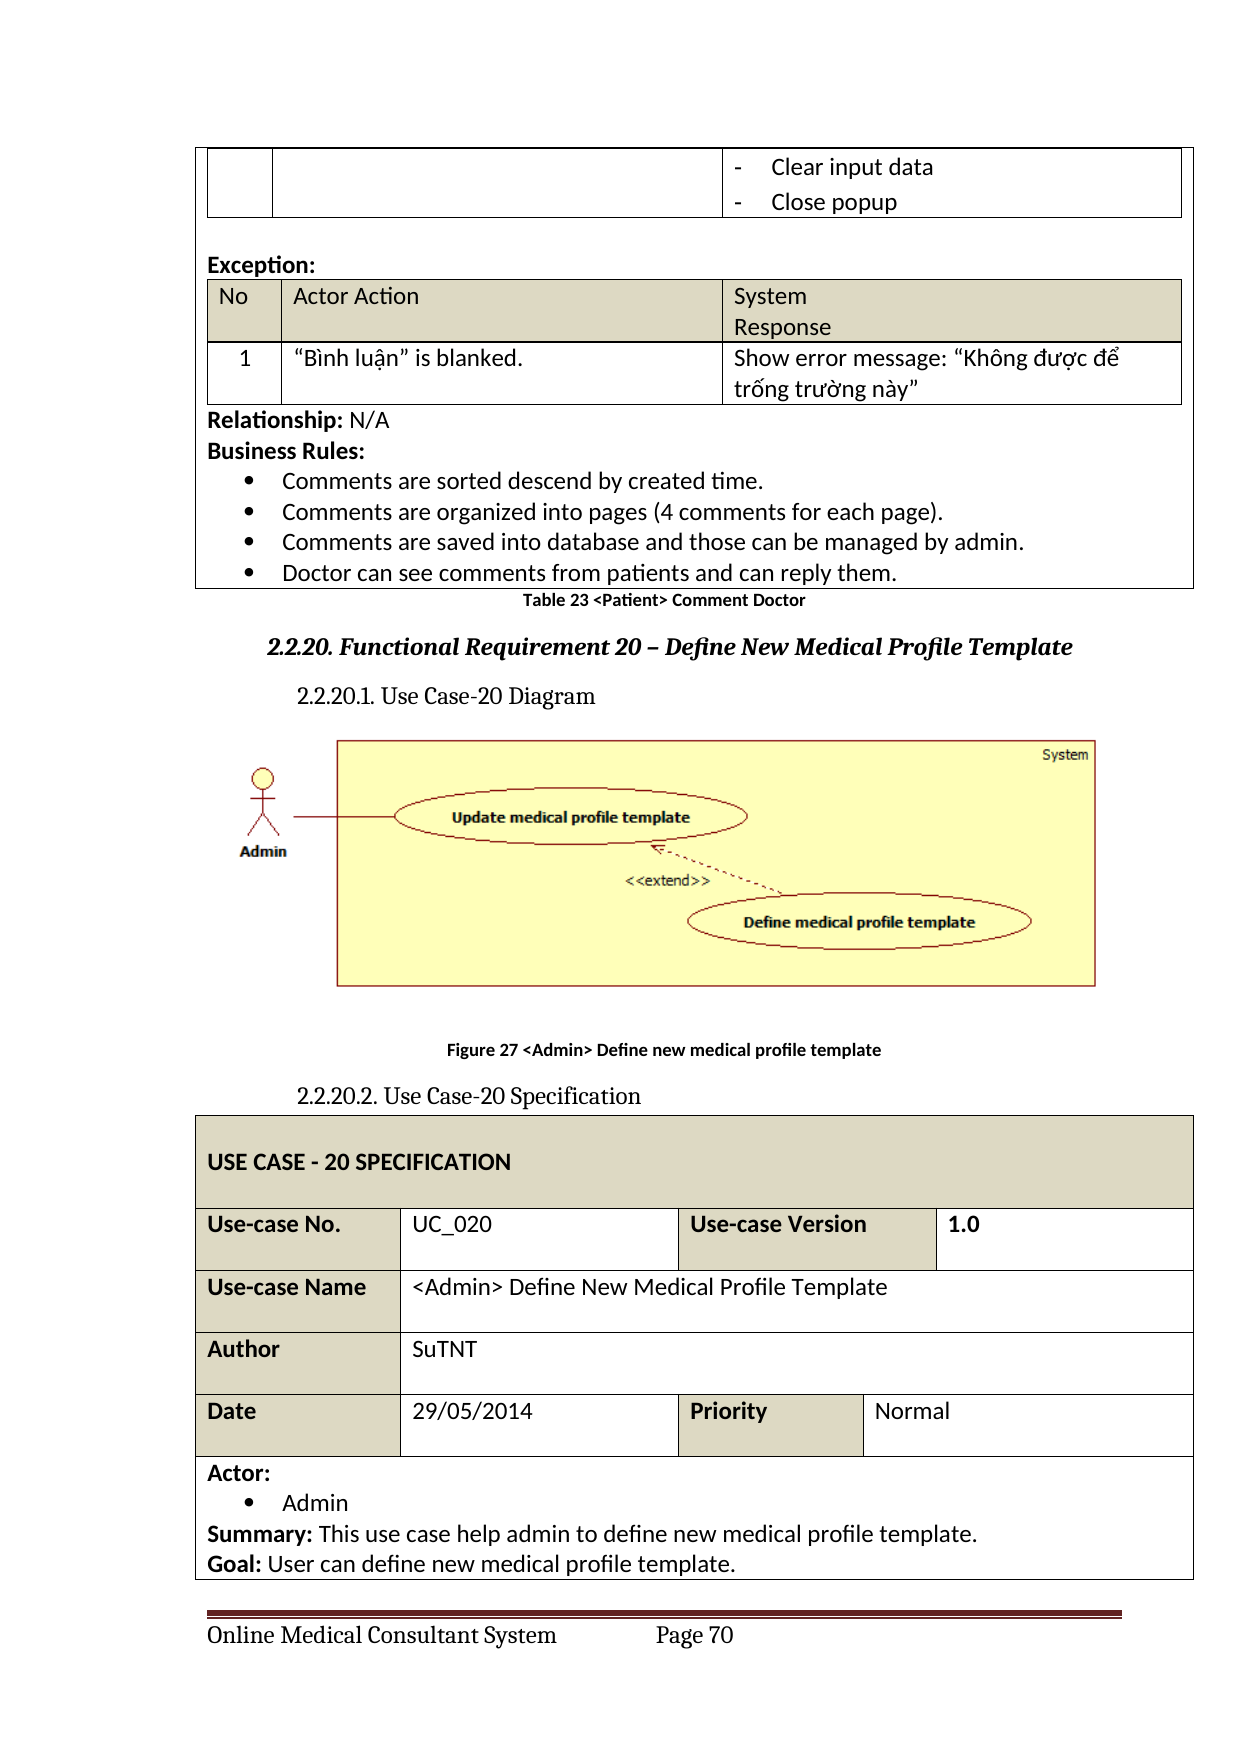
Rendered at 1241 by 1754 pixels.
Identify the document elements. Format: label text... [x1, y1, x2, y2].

subtitle Use Case-20 Specification [282, 1082, 1122, 1111]
text Figure 27 <Admin> Define new medical profile template [207, 1038, 1122, 1061]
table_cell Author [196, 1333, 400, 1394]
table_cell Use-case No. [196, 1209, 400, 1270]
table_cell <Admin> Define New Medical Profile Template [401, 1271, 1193, 1332]
table_header USE CASE - 20 SPECIFICATION [196, 1116, 1193, 1208]
table_cell Normal [864, 1395, 1193, 1456]
table_cell SuTNT [401, 1333, 1193, 1394]
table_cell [196, 1457, 1193, 1579]
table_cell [196, 148, 1193, 588]
table_cell Date [196, 1395, 400, 1456]
table_cell Priority [679, 1395, 863, 1456]
subtitle Functional Requirement 20 – Define New Medical Profile Template [267, 632, 1122, 661]
table_cell 1.0 [937, 1209, 1193, 1270]
table_cell UC_020 [401, 1209, 678, 1270]
table_cell Use-case Version [679, 1209, 936, 1270]
text Table 23 <Patient> Comment Doctor [207, 589, 1122, 612]
table_cell 29/05/2014 [401, 1395, 678, 1456]
subtitle Use Case-20 Diagram [282, 682, 1122, 711]
table_cell Use-case Name [196, 1271, 400, 1332]
picture [207, 715, 1122, 1013]
